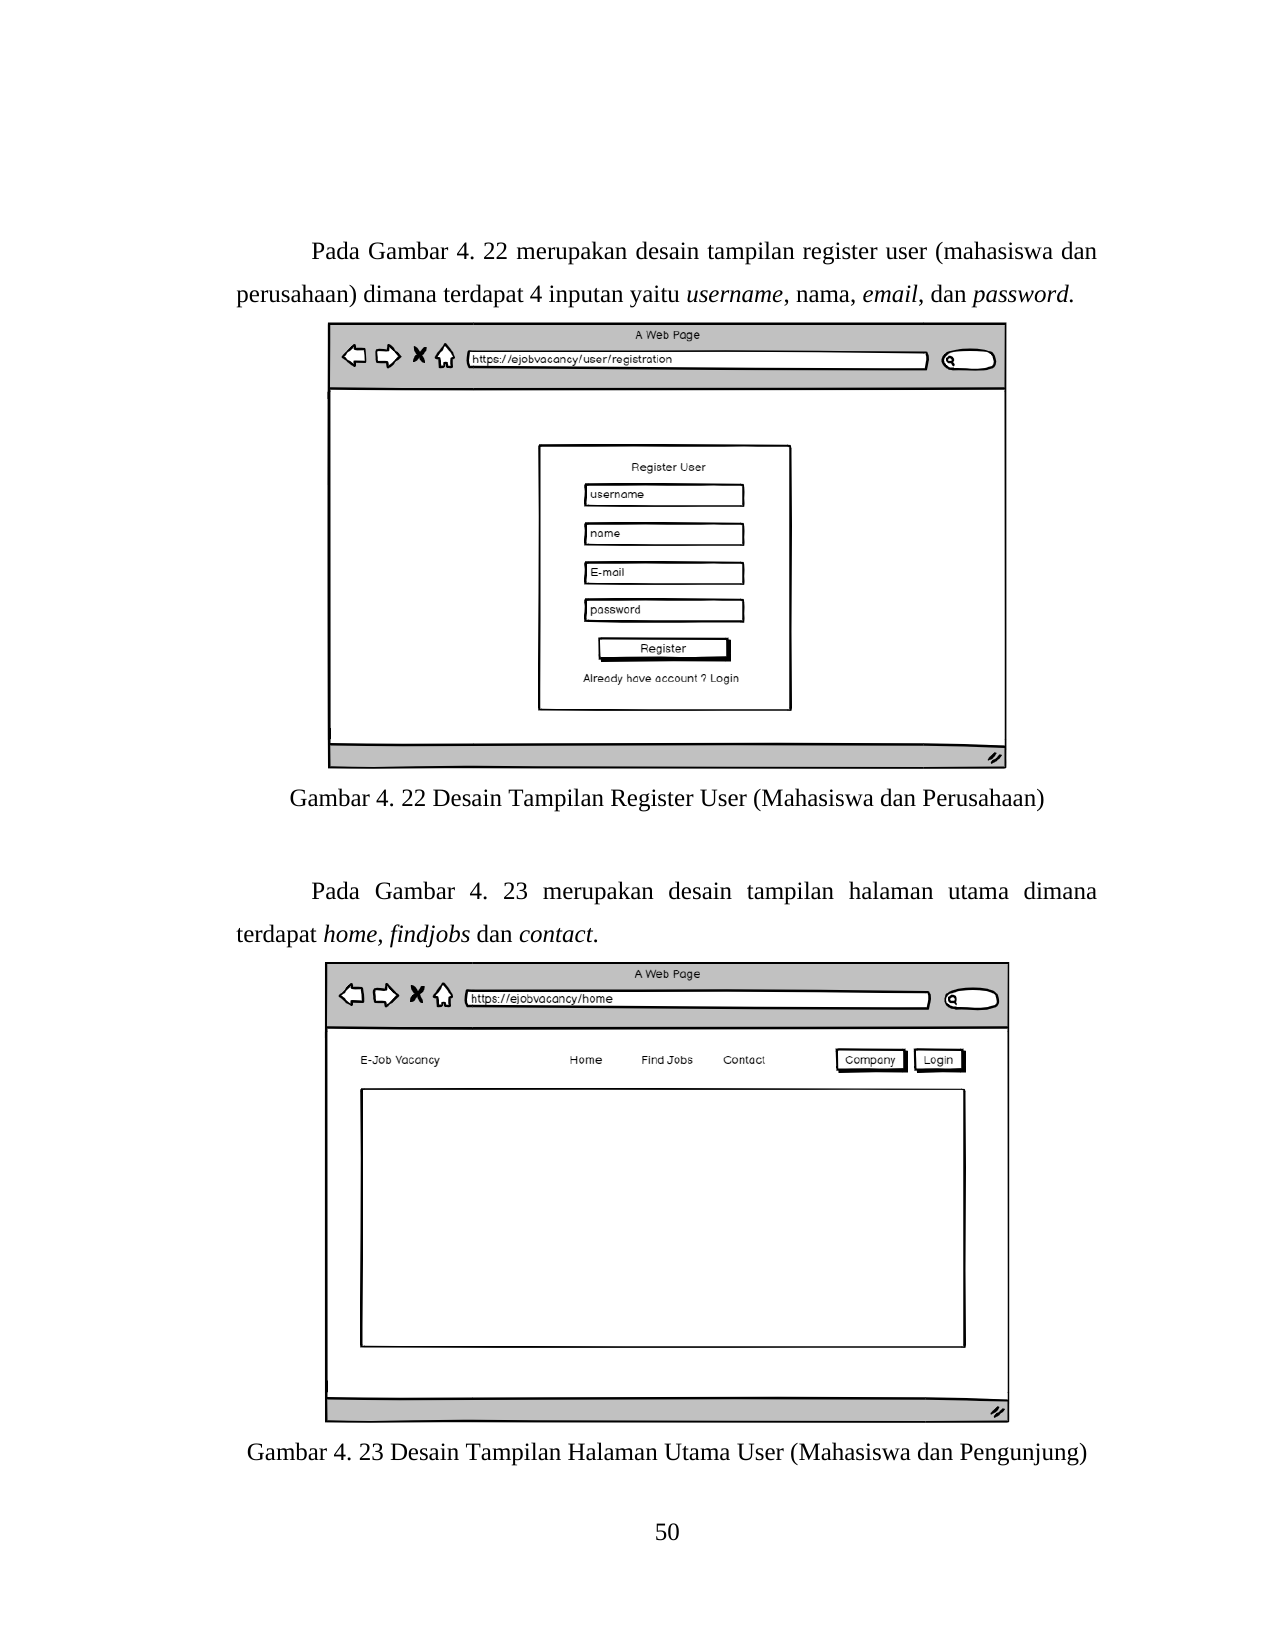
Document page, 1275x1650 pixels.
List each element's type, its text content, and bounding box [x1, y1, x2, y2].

text Gambar 4. 23 Desain Tampilan Halaman Utama User (Mahasiswa dan Pengunjung) [236, 1437, 1098, 1466]
picture [327, 322, 1007, 769]
picture [324, 962, 1010, 1423]
text Pada Gambar 4. 23 merupakan desain tampilan halaman utama dimana terdapat home, findjobs dan contact. [236, 876, 1098, 948]
text Pada Gambar 4. 22 merupakan desain tampilan register user (mahasiswa dan perusahaan) dimana terdapat 4 inputan yaitu username, nama, email, dan password. [236, 236, 1098, 308]
text Gambar 4. 22 Desain Tampilan Register User (Mahasiswa dan Perusahaan) [236, 783, 1098, 812]
